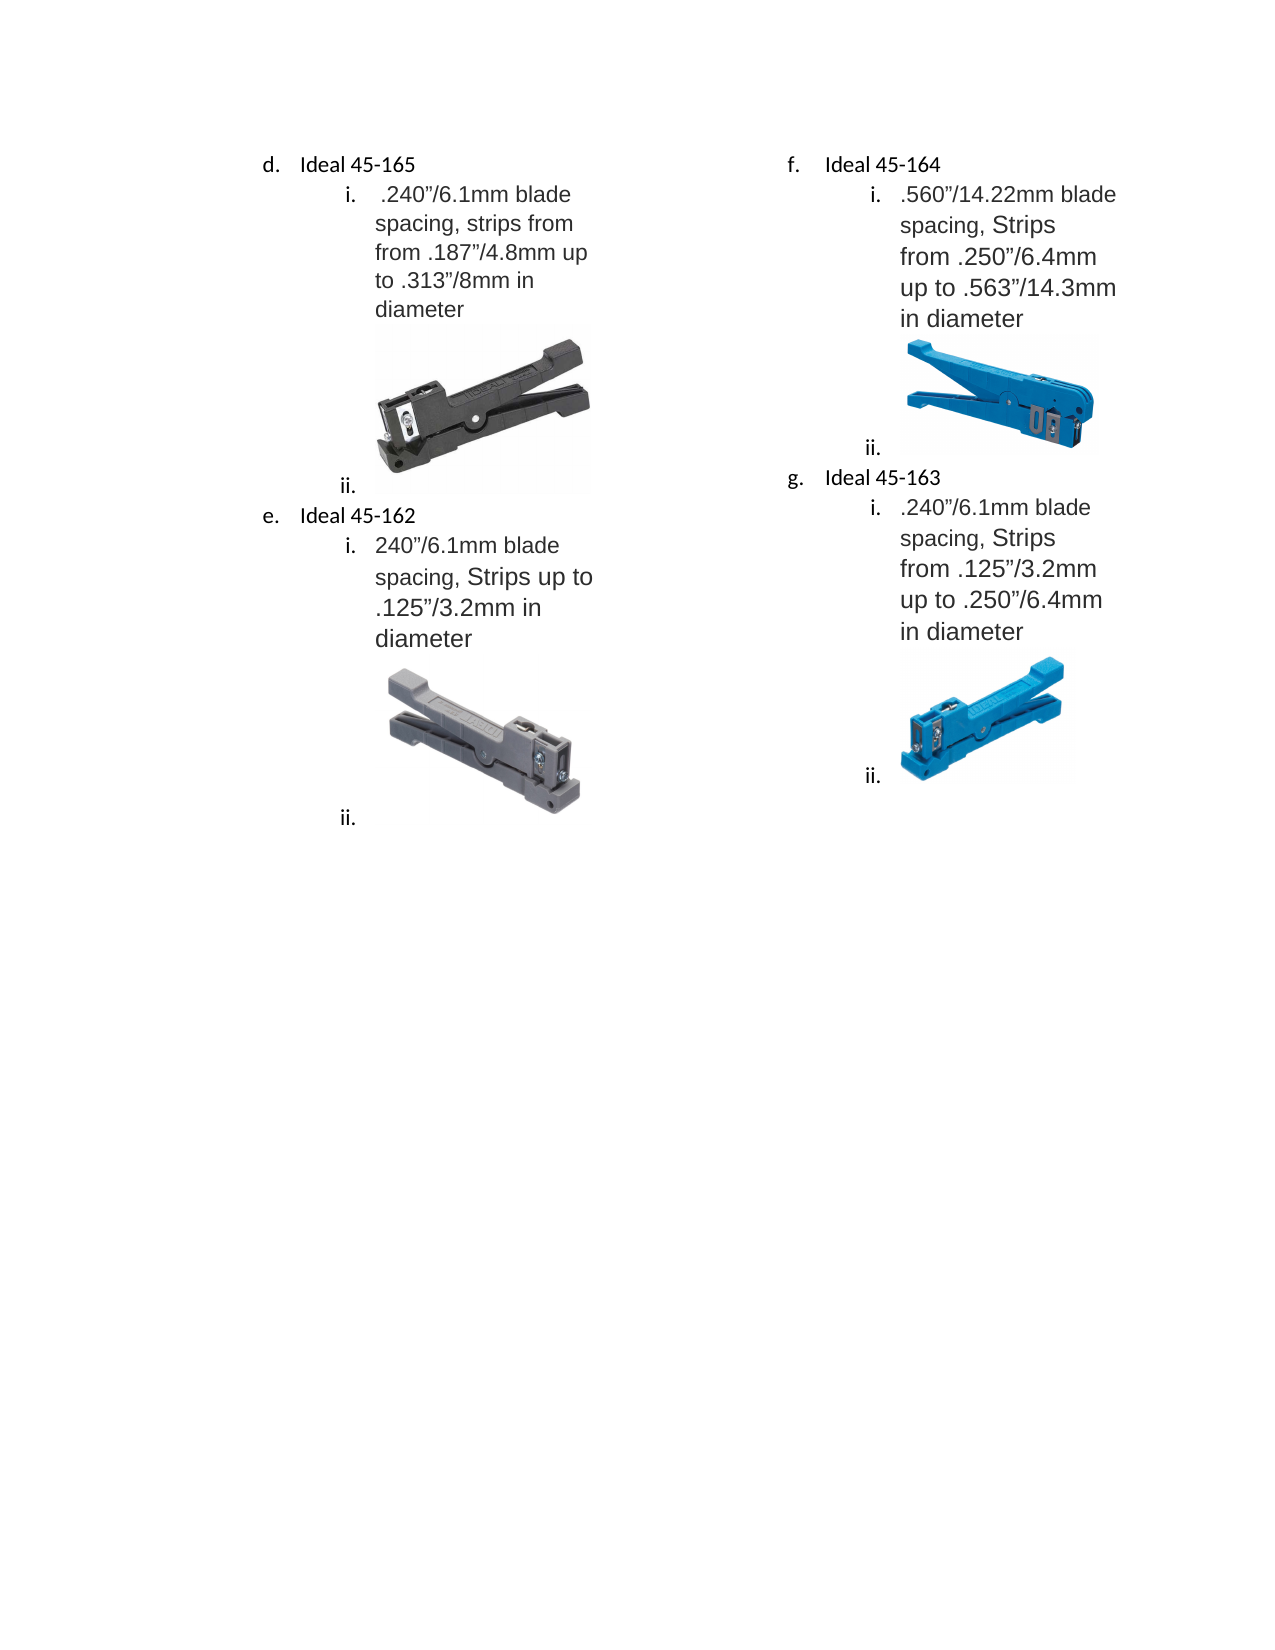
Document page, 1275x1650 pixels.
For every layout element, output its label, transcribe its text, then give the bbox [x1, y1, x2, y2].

list Ideal 45-162 [262, 501, 600, 529]
picture [375, 654, 593, 825]
list .560”/14.22mm blade spacing, Strips from .250”/6.4mm up to .563”/14.3mm in diameter [881, 180, 1125, 332]
picture [375, 324, 591, 494]
picture [900, 647, 1077, 784]
list Ideal 45-163 [787, 463, 1125, 491]
list .240”/6.1mm blade spacing, Strips from .125”/3.2mm up to .250”/6.4mm in diameter [881, 493, 1125, 645]
list Ideal 45-164 [787, 150, 1125, 178]
list Ideal 45-165 [262, 150, 600, 178]
list 240”/6.1mm blade spacing, Strips up to .125”/3.2mm in diameter [356, 531, 600, 652]
list .240”/6.1mm blade spacing, strips from from .187”/4.8mm up to .313”/8mm in diameter [356, 180, 600, 322]
picture [900, 334, 1099, 455]
